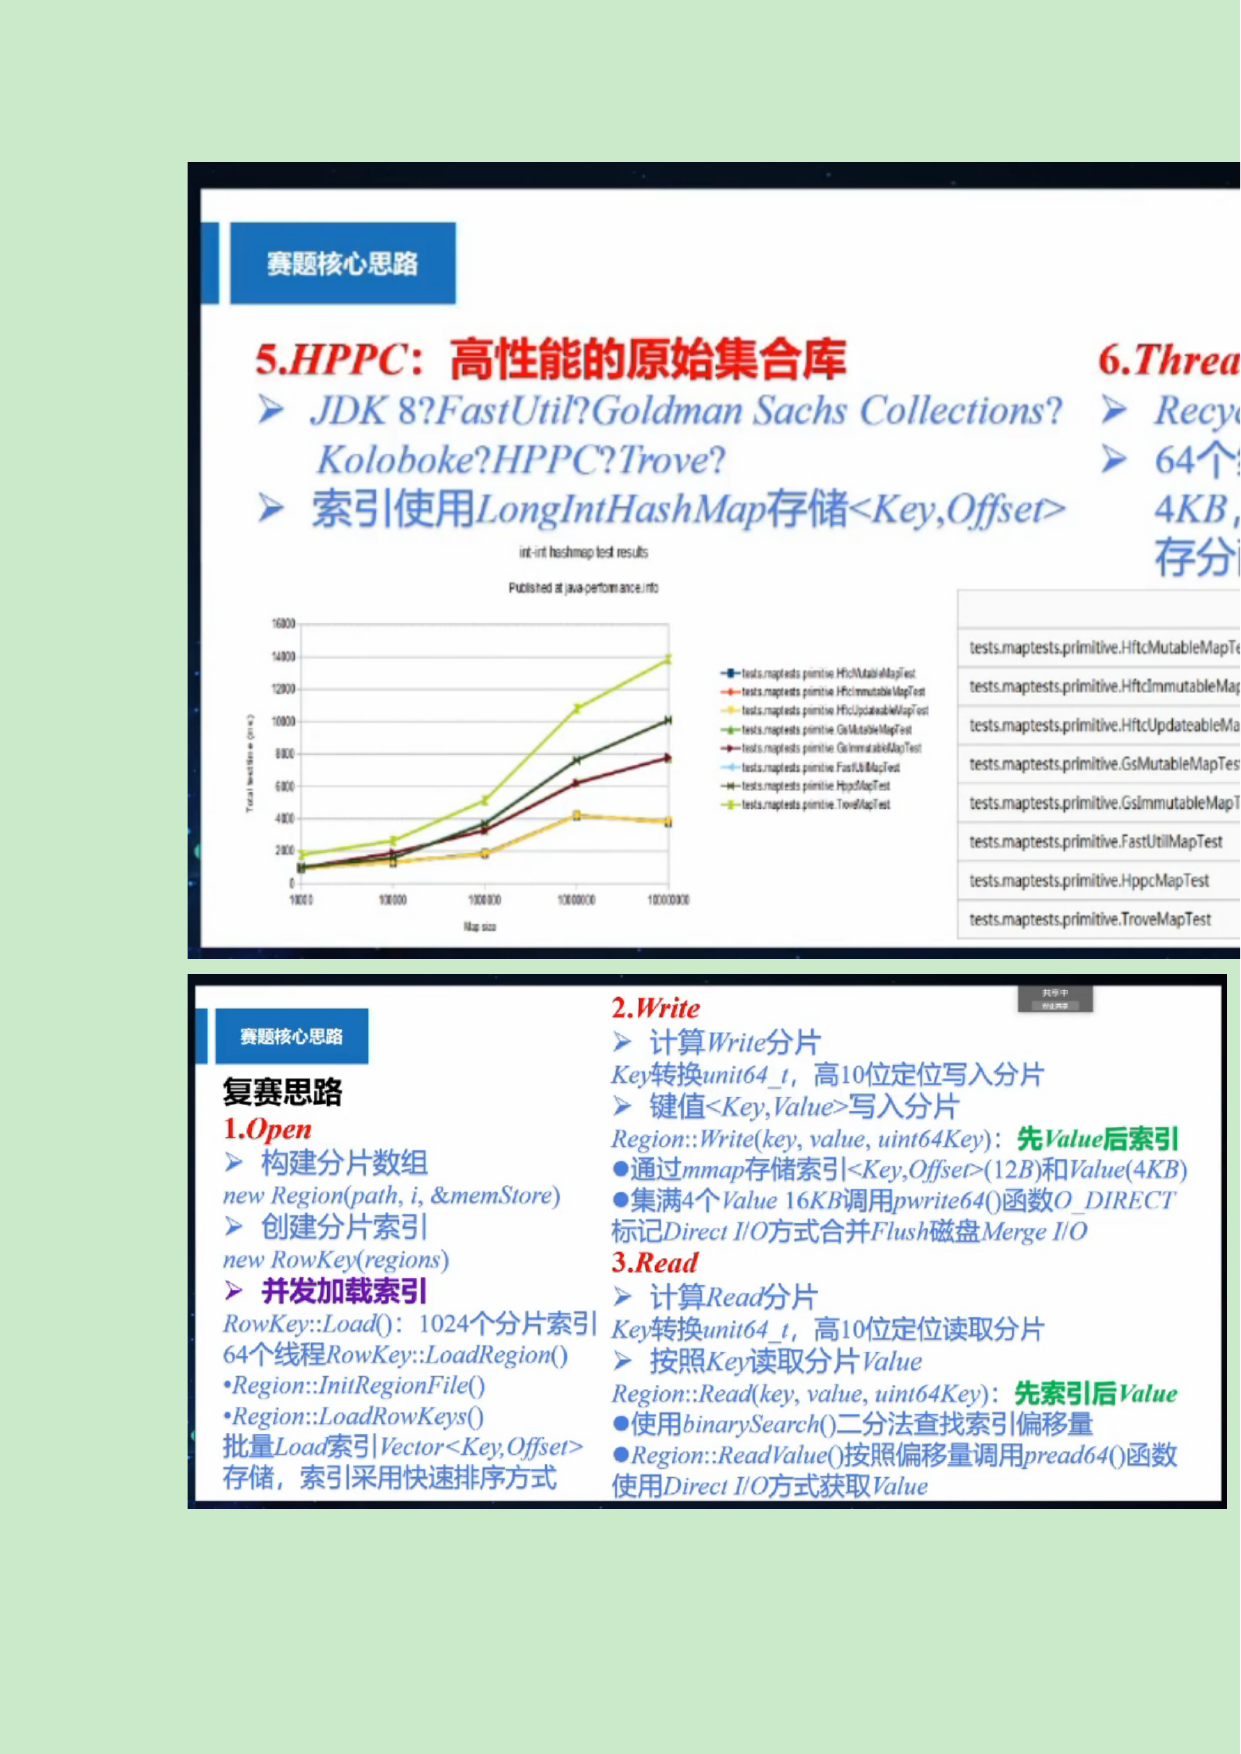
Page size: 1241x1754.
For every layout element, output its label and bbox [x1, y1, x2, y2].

picture [187, 162, 1241, 959]
picture [187, 974, 1227, 1509]
